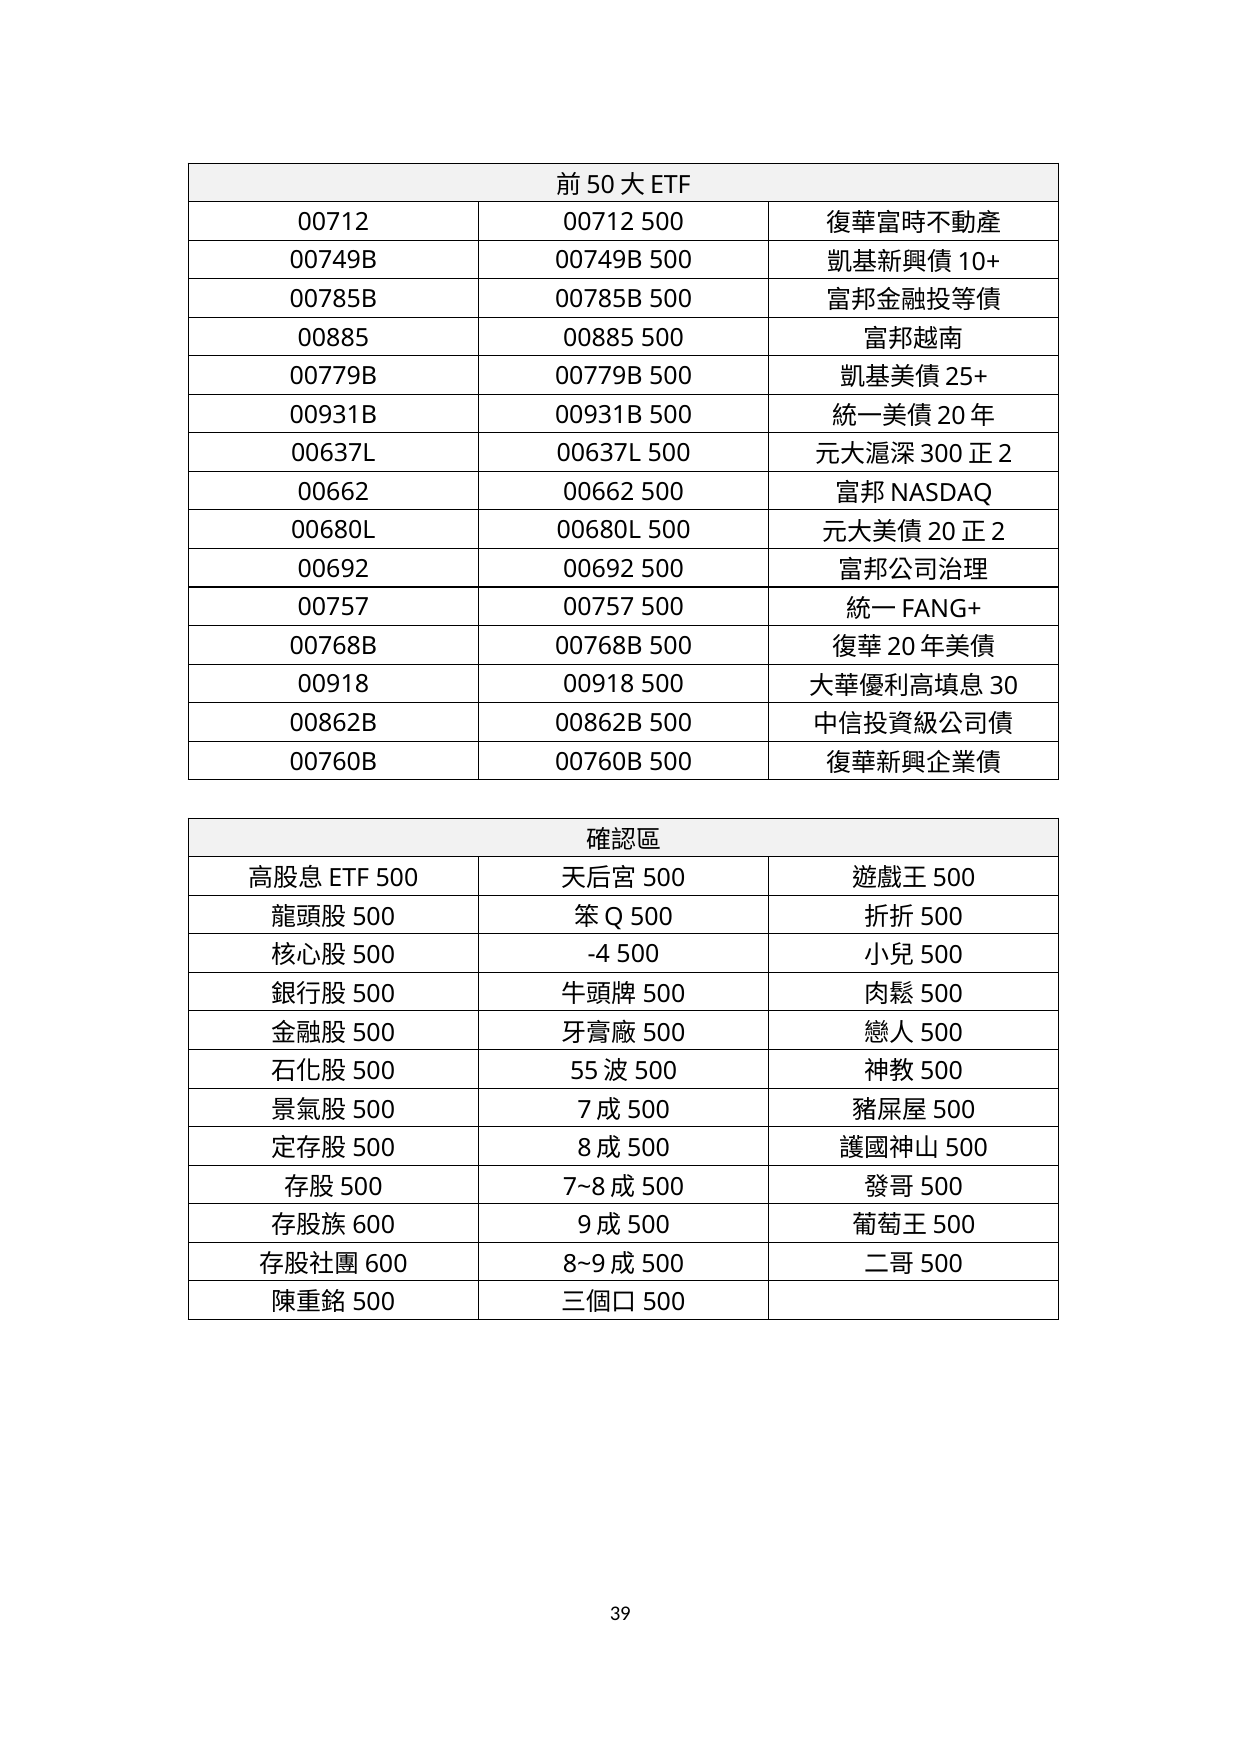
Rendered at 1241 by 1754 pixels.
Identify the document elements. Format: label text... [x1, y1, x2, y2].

table_cell 牙膏廠 500 [479, 1011, 768, 1049]
table_cell 小兒 500 [769, 934, 1058, 972]
table_cell 00692 500 [479, 549, 768, 586]
table_cell 核心股 500 [189, 934, 478, 972]
table_cell 護國神山 500 [769, 1127, 1058, 1164]
table_cell 統一FANG+ [769, 588, 1058, 625]
table_cell 00885 [189, 318, 478, 355]
table_cell 00931B 500 [479, 395, 768, 432]
table_cell 大華優利高填息30 [769, 665, 1058, 702]
table_cell 元大美債20正2 [769, 510, 1058, 548]
table_cell 銀行股 500 [189, 973, 478, 1010]
table_cell 存股社團 600 [189, 1243, 478, 1280]
table_cell 00918 [189, 665, 478, 702]
table_cell 笨Q 500 [479, 896, 768, 933]
table_cell 00785B [189, 279, 478, 317]
table_cell 龍頭股 500 [189, 896, 478, 933]
table_cell 景氣股 500 [189, 1089, 478, 1126]
table_cell 00749B 500 [479, 241, 768, 278]
table_cell 7~8成 500 [479, 1166, 768, 1203]
table_cell 00779B [189, 356, 478, 394]
table_cell 富邦越南 [769, 318, 1058, 355]
table_cell 7成 500 [479, 1089, 768, 1126]
table_cell 石化股 500 [189, 1050, 478, 1087]
table_cell 00757 500 [479, 588, 768, 625]
table_cell 肉鬆 500 [769, 973, 1058, 1010]
table_cell 9成 500 [479, 1204, 768, 1242]
table_cell 00712 500 [479, 202, 768, 239]
table_header 前50大ETF [189, 164, 1058, 201]
table_cell 8成 500 [479, 1127, 768, 1164]
table_cell 55波 500 [479, 1050, 768, 1087]
table_cell 陳重銘 500 [189, 1281, 478, 1319]
table_cell 發哥 500 [769, 1166, 1058, 1203]
table_cell 00785B 500 [479, 279, 768, 317]
table_cell 00680L [189, 510, 478, 548]
table_cell 富邦NASDAQ [769, 472, 1058, 509]
table_cell 復華20年美債 [769, 626, 1058, 663]
table_cell 00662 [189, 472, 478, 509]
table_cell 00749B [189, 241, 478, 278]
table_cell 戀人 500 [769, 1011, 1058, 1049]
table_cell 00918 500 [479, 665, 768, 702]
table_cell 00757 [189, 588, 478, 625]
table_cell 三個口 500 [479, 1281, 768, 1319]
table_cell 天后宮 500 [479, 857, 768, 895]
table_cell 金融股 500 [189, 1011, 478, 1049]
table_cell 折折 500 [769, 896, 1058, 933]
table_cell 00931B [189, 395, 478, 432]
table_cell 復華新興企業債 [769, 742, 1058, 779]
table_cell [769, 1281, 1058, 1319]
table_cell 中信投資級公司債 [769, 703, 1058, 741]
table_cell 00712 [189, 202, 478, 239]
table_cell -4 500 [479, 934, 768, 972]
table_cell 00680L 500 [479, 510, 768, 548]
table_cell 復華富時不動產 [769, 202, 1058, 239]
table_cell 00862B [189, 703, 478, 741]
table_cell 高股息ETF 500 [189, 857, 478, 895]
table_cell 存股族 600 [189, 1204, 478, 1242]
table_cell 統一美債20年 [769, 395, 1058, 432]
table_cell 00862B 500 [479, 703, 768, 741]
table_cell 富邦金融投等債 [769, 279, 1058, 317]
table_cell 葡萄王 500 [769, 1204, 1058, 1242]
table_cell 定存股 500 [189, 1127, 478, 1164]
table_cell 二哥 500 [769, 1243, 1058, 1280]
table_cell 00662 500 [479, 472, 768, 509]
table_cell 00760B [189, 742, 478, 779]
table_cell 00768B 500 [479, 626, 768, 663]
table_header 確認區 [189, 819, 1058, 856]
table_cell 00637L 500 [479, 433, 768, 471]
table_cell 00637L [189, 433, 478, 471]
table_cell 凱基新興債10+ [769, 241, 1058, 278]
table_cell 元大滬深300正2 [769, 433, 1058, 471]
table_cell 00885 500 [479, 318, 768, 355]
table_cell 00768B [189, 626, 478, 663]
table_cell 存股 500 [189, 1166, 478, 1203]
table_cell 富邦公司治理 [769, 549, 1058, 586]
table_cell 神教 500 [769, 1050, 1058, 1087]
table_cell 00779B 500 [479, 356, 768, 394]
table_cell 豬屎屋 500 [769, 1089, 1058, 1126]
table_cell 凱基美債25+ [769, 356, 1058, 394]
table_cell 00692 [189, 549, 478, 586]
table_cell 00760B 500 [479, 742, 768, 779]
table_cell 8~9成 500 [479, 1243, 768, 1280]
table_cell 遊戲王 500 [769, 857, 1058, 895]
table_cell 牛頭牌 500 [479, 973, 768, 1010]
